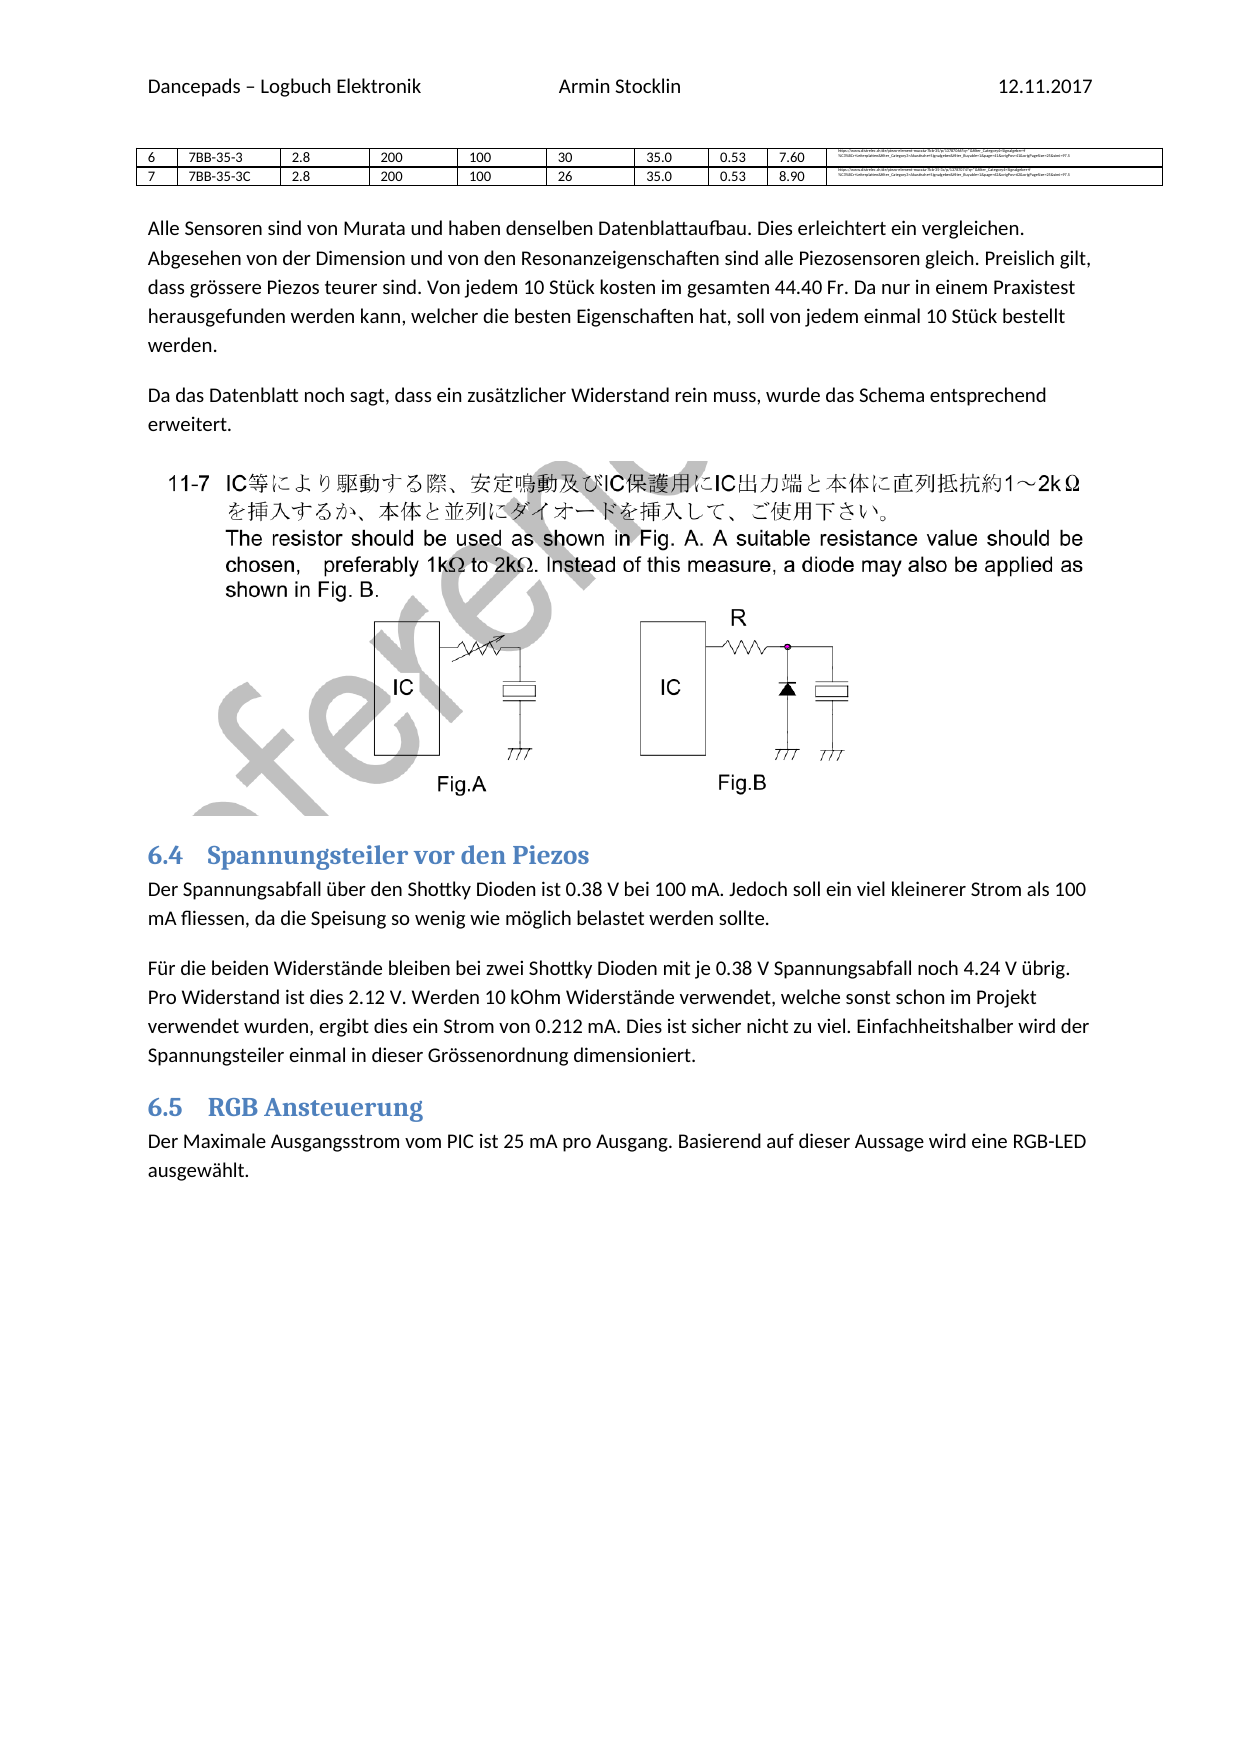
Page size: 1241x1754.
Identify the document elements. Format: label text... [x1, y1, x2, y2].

table_cell 7 [137, 168, 177, 185]
subtitle Spannungsteiler vor den Piezos [148, 840, 1093, 871]
picture [147, 461, 1093, 816]
table_cell 7.60 [768, 149, 826, 166]
text Der Spannungsabfall über den Shottky Dioden ist 0.38 V bei 100 mA. Jedoch soll ein viel kleinerer Strom als 100 mA fliessen, da die Speisung so wenig wie möglich belastet werden sollte. [148, 876, 1093, 930]
text Da das Datenblatt noch sagt, dass ein zusätzlicher Widerstand rein muss, wurde das Schema entsprechend erweitert. [148, 382, 1093, 437]
table_cell 2.8 [281, 168, 369, 185]
text Abgesehen von der Dimension und von den Resonanzeigenschaften sind alle Piezosensoren gleich. Preislich gilt, dass grössere Piezos teurer sind. Von jedem 10 Stück kosten im gesamten 44.40 Fr. Da nur in einem Praxistest herausgefunden werden kann, welcher die besten Eigenschaften hat, soll von jedem einmal 10 Stück bestellt werden. [148, 245, 1093, 358]
subtitle RGB Ansteuerung [148, 1092, 1093, 1124]
table_cell 2.8 [281, 149, 369, 166]
table_cell 7BB-35-3 [178, 149, 280, 166]
table_cell 200 [370, 149, 457, 166]
table_cell 200 [370, 168, 457, 185]
table_cell 7BB-35-3C [178, 168, 280, 185]
text Für die beiden Widerstände bleiben bei zwei Shottky Dioden mit je 0.38 V Spannungsabfall noch 4.24 V übrig. Pro Widerstand ist dies 2.12 V. Werden 10 kOhm Widerstände verwendet, welche sonst schon im Projekt verwendet wurden, ergibt dies ein Strom von 0.212 mA. Dies ist sicher nicht zu viel. Einfachheitshalber wird der Spannungsteiler einmal in dieser Grössenordnung dimensioniert. [148, 955, 1093, 1068]
table_cell 100 [458, 168, 546, 185]
table_cell 6 [137, 149, 177, 166]
table_cell 35.0 [635, 149, 708, 166]
table_cell 30 [547, 149, 634, 166]
text Der Maximale Ausgangsstrom vom PIC ist 25 mA pro Ausgang. Basierend auf dieser Aussage wird eine RGB-LED ausgewählt. [148, 1128, 1093, 1183]
table_cell 100 [458, 149, 546, 166]
text Alle Sensoren sind von Murata und haben denselben Datenblattaufbau. Dies erleichtert ein vergleichen. [148, 216, 1093, 241]
table_cell 35.0 [635, 168, 708, 185]
table_cell 0.53 [709, 168, 767, 185]
table_cell 0.53 [709, 149, 767, 166]
table_cell 26 [547, 168, 634, 185]
table_cell 8.90 [768, 168, 826, 185]
